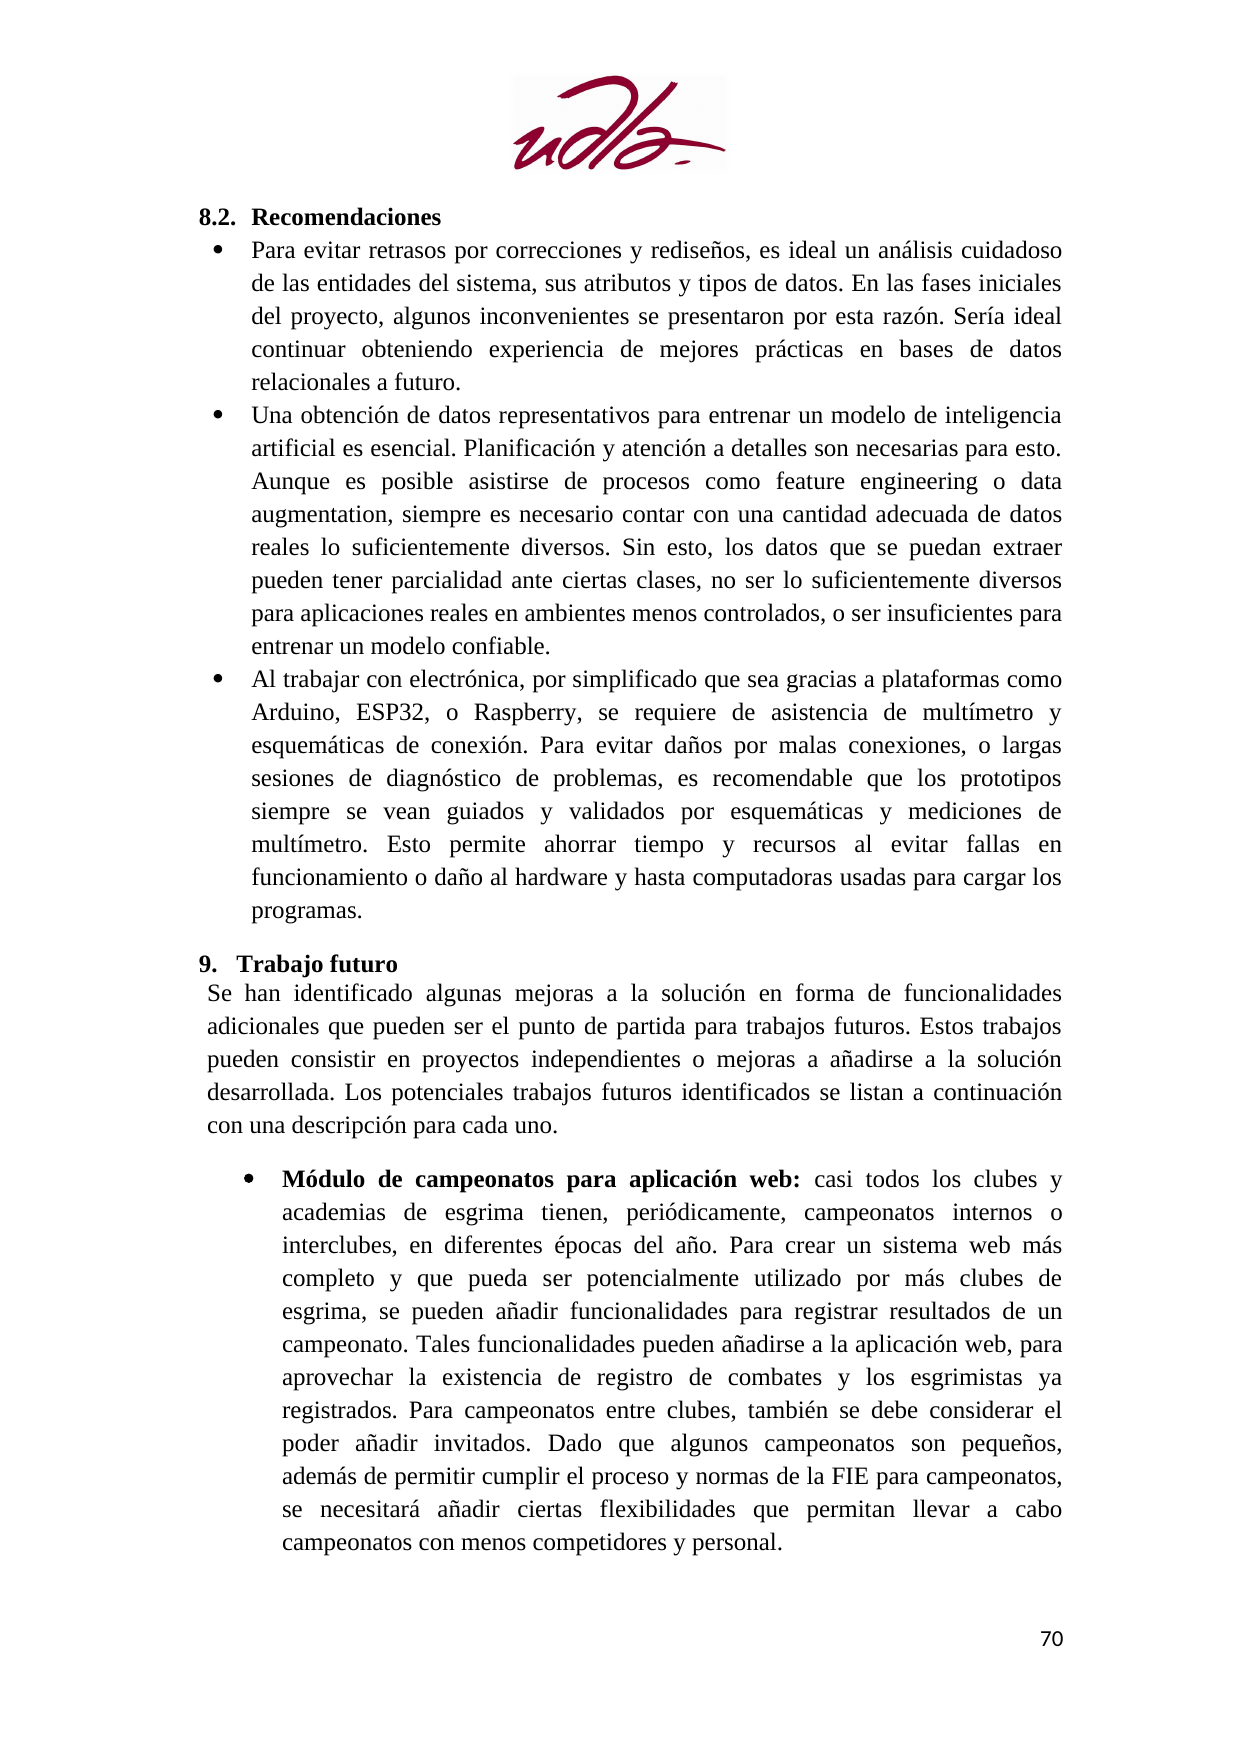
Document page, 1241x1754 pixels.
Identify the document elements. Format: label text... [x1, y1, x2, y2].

subtitle Trabajo futuro [198, 949, 1063, 978]
picture [509, 73, 731, 174]
subtitle Recomendaciones [198, 202, 1063, 230]
list Para evitar retrasos por correcciones y rediseños, es ideal un análisis cuidadoso de las entidades del sistema, sus atributos y tipos de datos. En las fases iniciales del proyecto, algunos inconvenientes se presentaron por esta razón. Sería ideal continuar obteniendo experiencia de mejores prácticas en bases de datos relacionales a futuro. [213, 235, 1063, 396]
list Una obtención de datos representativos para entrenar un modelo de inteligencia artificial es esencial. Planificación y atención a detalles son necesarias para esto. Aunque es posible asistirse de procesos como feature engineering o data augmentation, siempre es necesario contar con una cantidad adecuada de datos reales lo suficientemente diversos. Sin esto, los datos que se puedan extraer pueden tener parcialidad ante ciertas clases, no ser lo suficientemente diversos para aplicaciones reales en ambientes menos controlados, o ser insuficientes para entrenar un modelo confiable. [213, 400, 1063, 660]
text Se han identificado algunas mejoras a la solución en forma de funcionalidades adicionales que pueden ser el punto de partida para trabajos futuros. Estos trabajos pueden consistir en proyectos independientes o mejoras a añadirse a la solución desarrollada. Los potenciales trabajos futuros identificados se listan a continuación con una descripción para cada uno. [207, 978, 1063, 1138]
list Módulo de campeonatos para aplicación web: casi todos los clubes y academias de esgrima tienen, periódicamente, campeonatos internos o interclubes, en diferentes épocas del año. Para crear un sistema web más completo y que pueda ser potencialmente utilizado por más clubes de esgrima, se pueden añadir funcionalidades para registrar resultados de un campeonato. Tales funcionalidades pueden añadirse a la aplicación web, para aprovechar la existencia de registro de combates y los esgrimistas ya registrados. Para campeonatos entre clubes, también se debe considerar el poder añadir invitados. Dado que algunos campeonatos son pequeños, además de permitir cumplir el proceso y normas de la FIE para campeonatos, se necesitará añadir ciertas flexibilidades que permitan llevar a cabo campeonatos con menos competidores y personal. [244, 1164, 1063, 1556]
list Al trabajar con electrónica, por simplificado que sea gracias a plataformas como Arduino, ESP32, o Raspberry, se requiere de asistencia de multímetro y esquemáticas de conexión. Para evitar daños por malas conexiones, o largas sesiones de diagnóstico de problemas, es recomendable que los prototipos siempre se vean guiados y validados por esquemáticas y mediciones de multímetro. Esto permite ahorrar tiempo y recursos al evitar fallas en funcionamiento o daño al hardware y hasta computadoras usadas para cargar los programas. [213, 664, 1063, 924]
